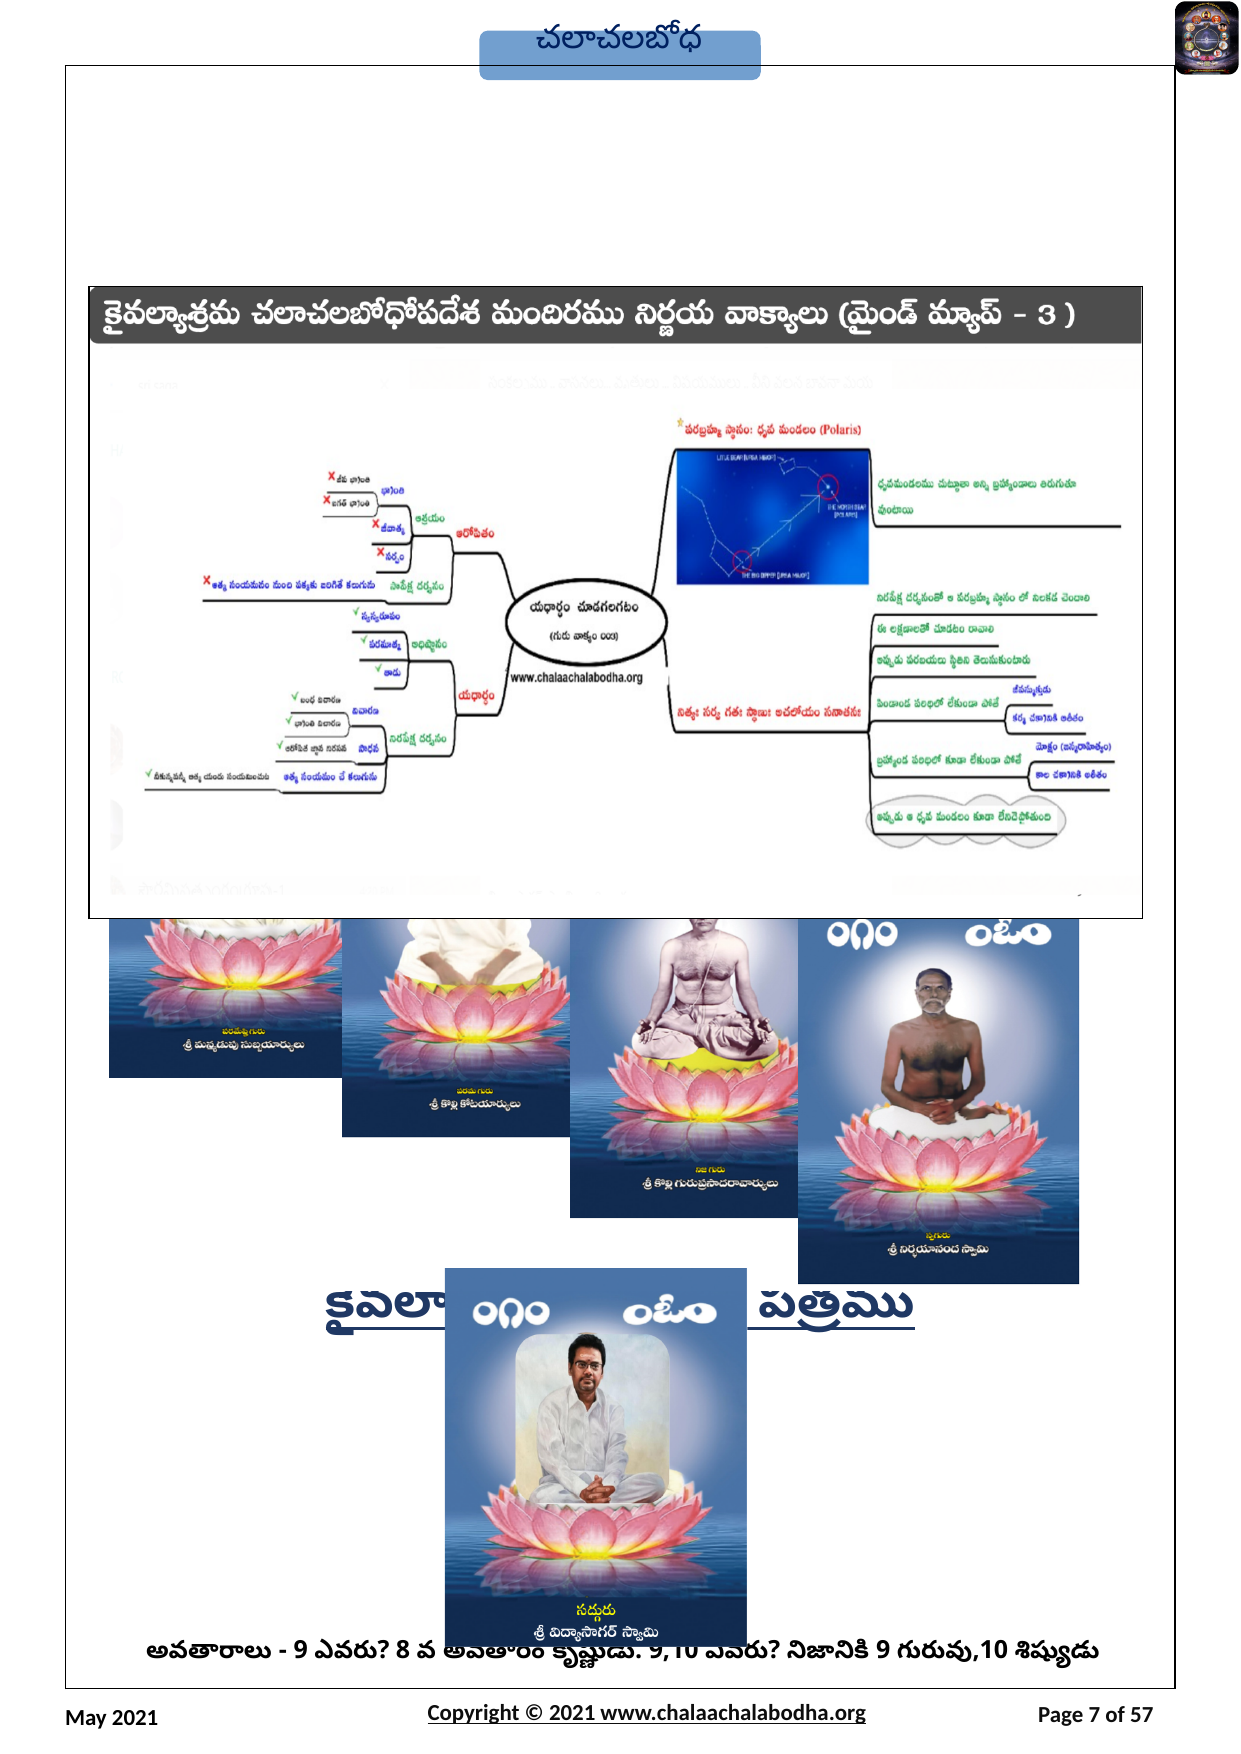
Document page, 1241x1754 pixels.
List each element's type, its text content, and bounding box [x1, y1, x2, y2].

picture [100, 919, 1091, 1647]
picture [1175, 1, 1239, 75]
text కైవల్యాశ్రమ సిద్ధాంత పత్రము [150, 1291, 444, 1342]
text కైవల్యాశ్రమ సిద్ధాంత పత్రము [748, 1291, 1090, 1342]
picture [90, 287, 1142, 918]
